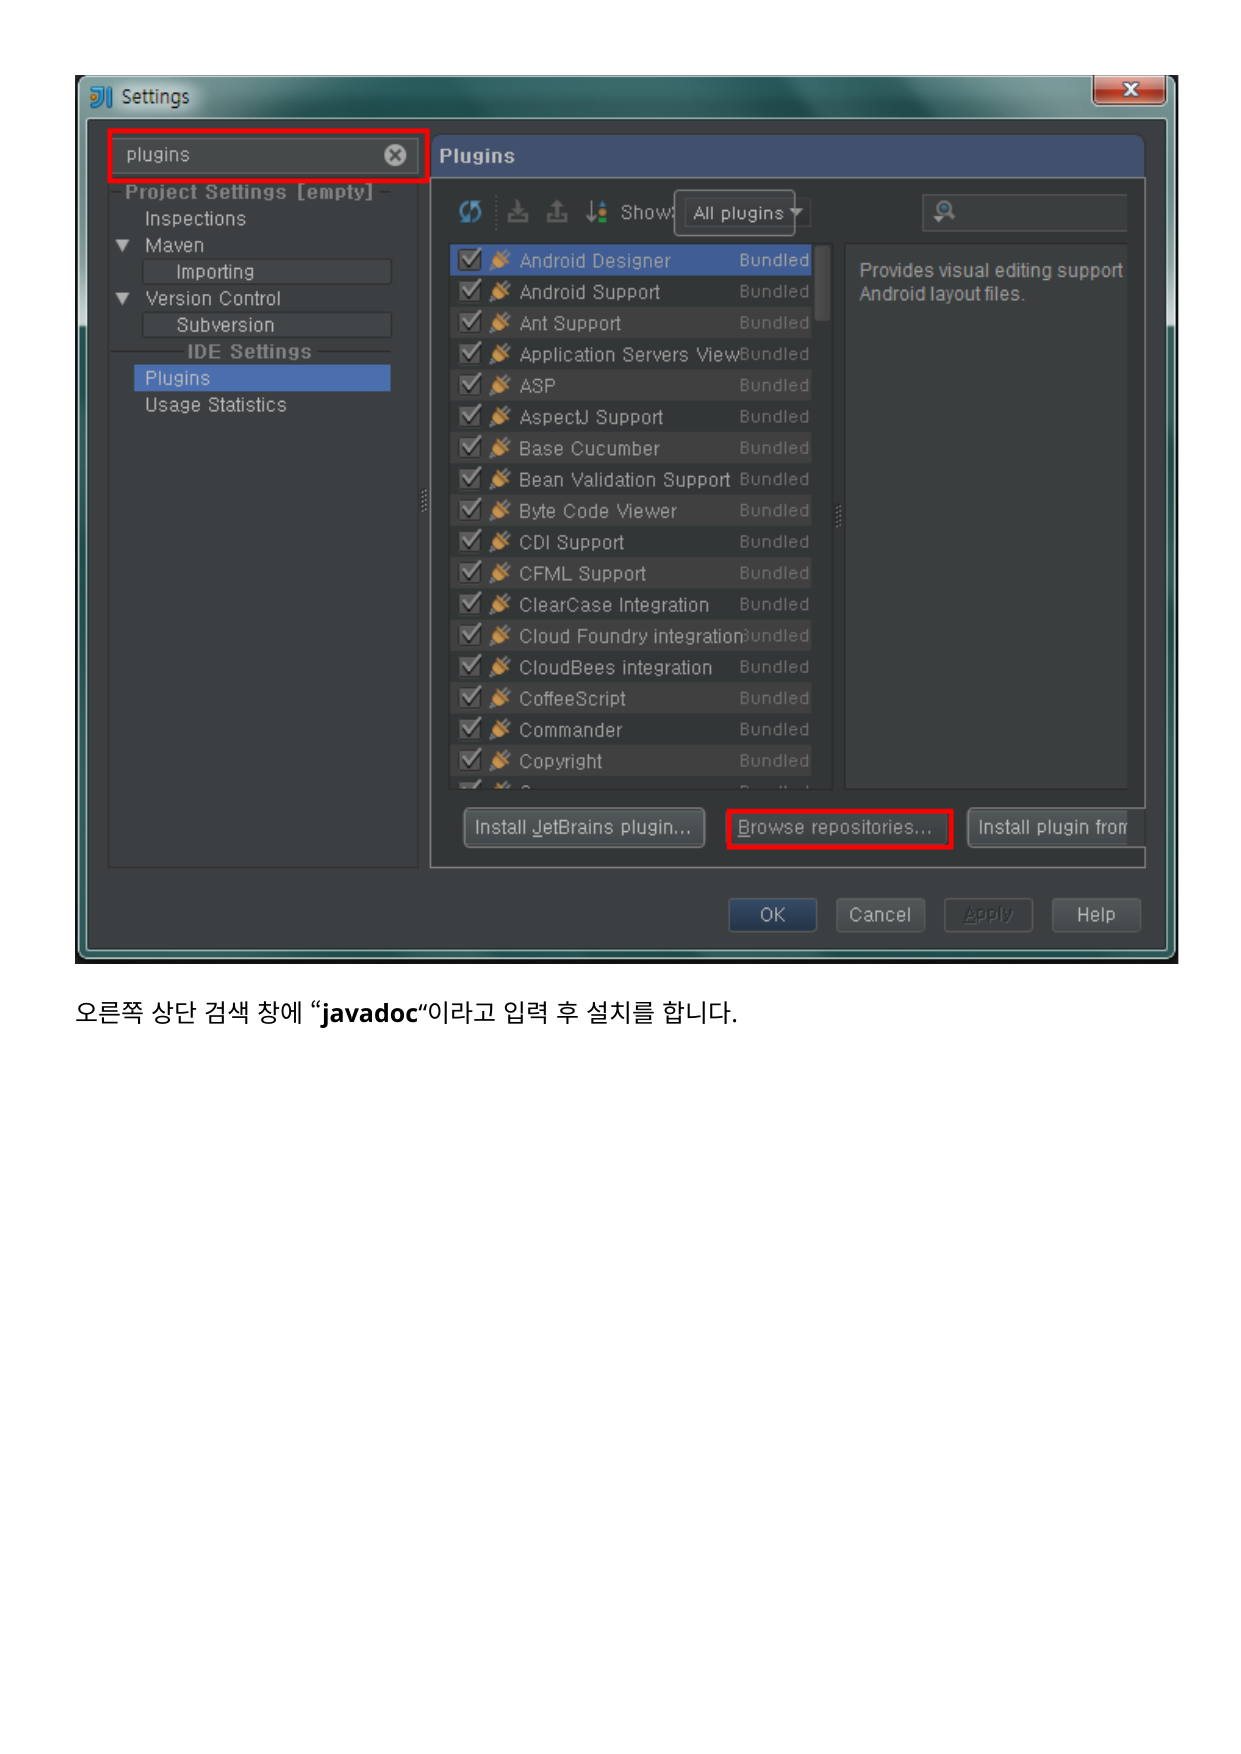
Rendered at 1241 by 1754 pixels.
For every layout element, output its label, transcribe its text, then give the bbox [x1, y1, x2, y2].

text 오른쪽 상단 검색 창에 “javadoc“이라고 입력 후 설치를 합니다. [75, 993, 1165, 1029]
picture [75, 75, 1179, 964]
